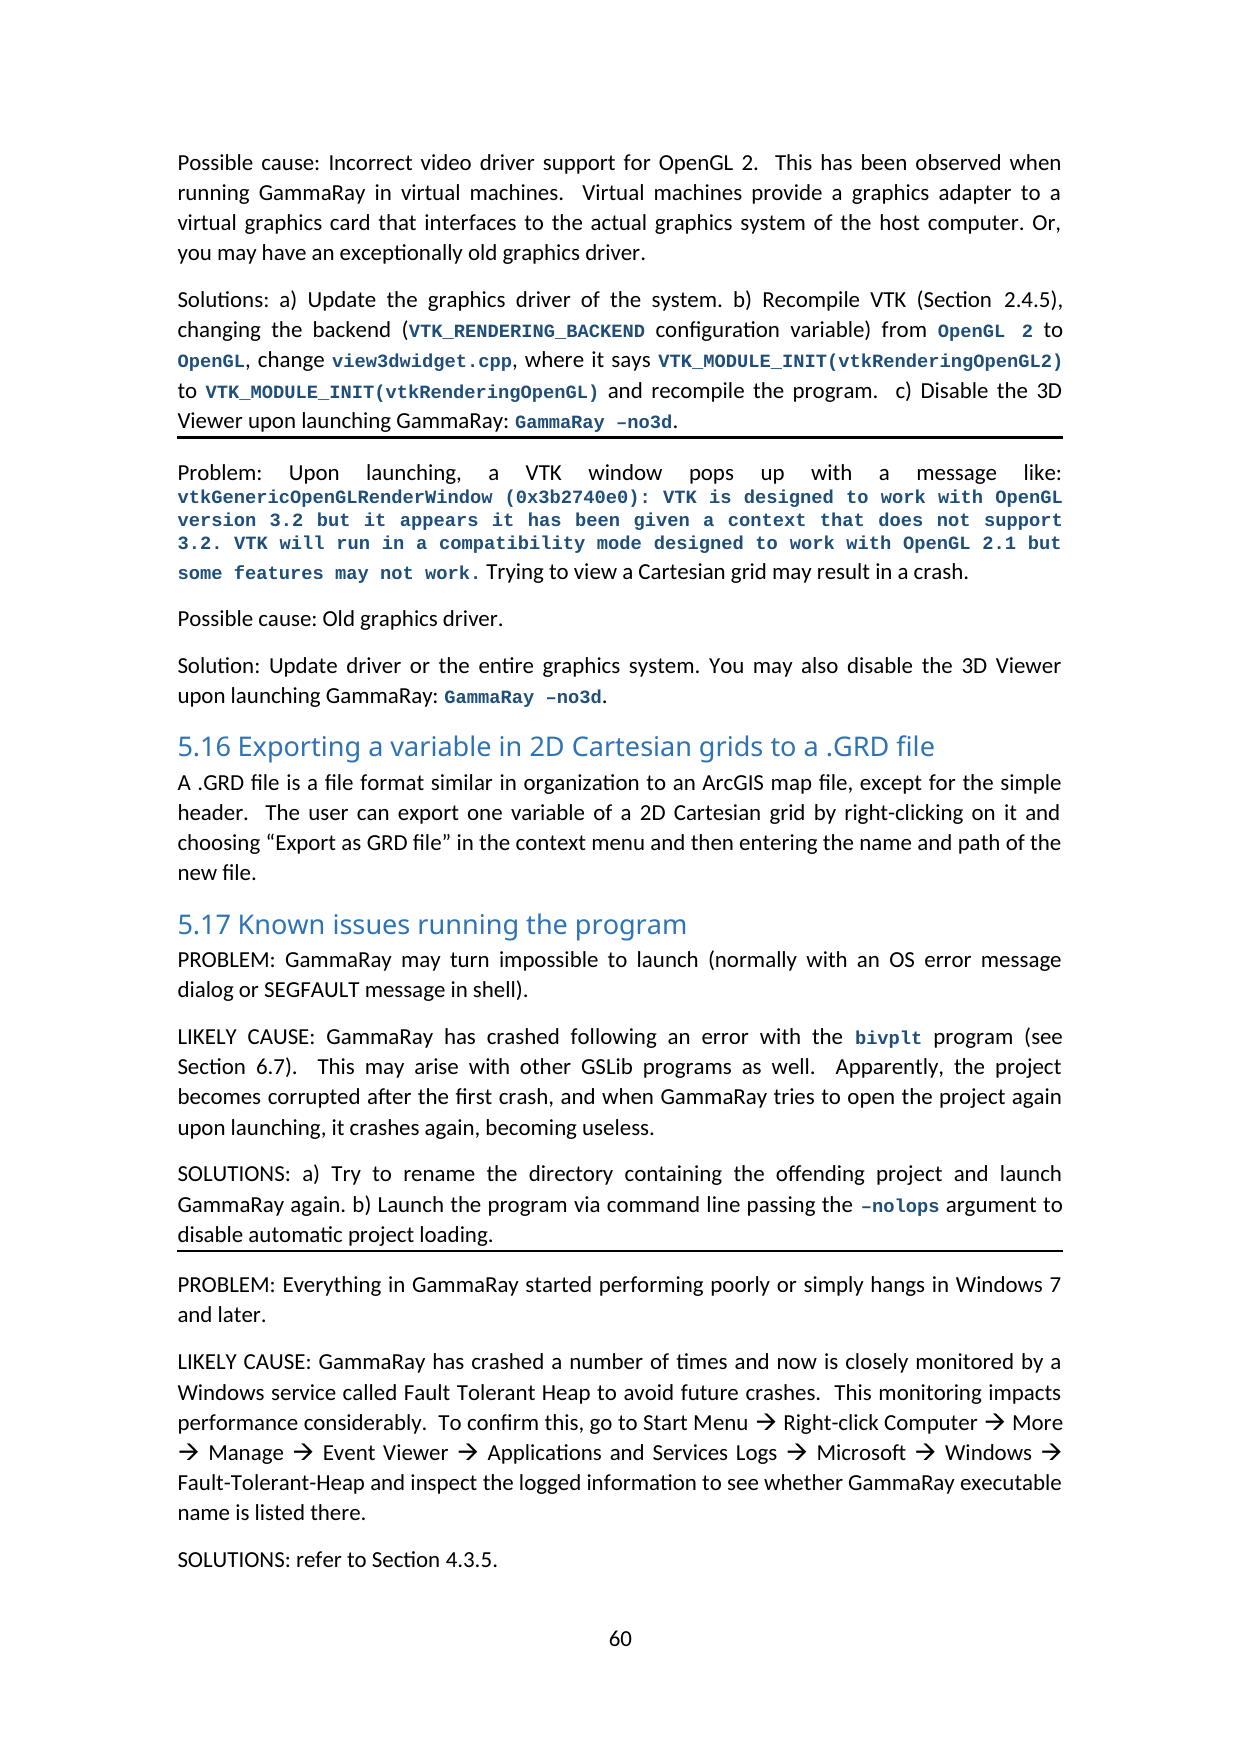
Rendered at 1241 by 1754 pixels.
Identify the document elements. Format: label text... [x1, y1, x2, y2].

subtitle Known issues running the program [177, 905, 1063, 942]
text PROBLEM: GammaRay may turn impossible to launch (normally with an OS error message dialog or SEGFAULT message in shell). [177, 945, 1063, 1003]
text Possible cause: Old graphics driver. [177, 604, 1063, 632]
text Problem: Upon launching, a VTK window pops up with a message like: vtkGenericOpenGLRenderWindow (0x3b2740e0): VTK is designed to work with OpenGL version 3.2 but it appears it has been given a context that does not support 3.2. VTK will run in a compatibility mode designed to work with OpenGL 2.1 but some features may not work. Trying to view a Cartesian grid may result in a crash. [177, 458, 1063, 585]
text SOLUTIONS: refer to Section 4.3.5. [177, 1545, 1063, 1573]
text SOLUTIONS: a) Try to rename the directory containing the offending project and launch GammaRay again. b) Launch the program via command line passing the –nolops argument to disable automatic project loading. [177, 1159, 1063, 1250]
text Solution: Update driver or the entire graphics system. You may also disable the 3D Viewer upon launching GammaRay: GammaRay –no3d. [177, 651, 1063, 709]
text LIKELY CAUSE: GammaRay has crashed a number of times and now is closely monitored by a Windows service called Fault Tolerant Heap to avoid future crashes. This monitoring impacts performance considerably. To confirm this, go to Start Menu Right-click Computer More Manage Event Viewer Applications and Services Logs Microsoft Windows Fault-Tolerant-Heap and inspect the logged information to see whether GammaRay executable name is listed there. [177, 1347, 1063, 1527]
text LIKELY CAUSE: GammaRay has crashed following an error with the bivplt program (see Section 6.7). This may arise with other GSLib programs as well. Apparently, the project becomes corrupted after the first crash, and when GammaRay tries to open the project again upon launching, it crashes again, becoming useless. [177, 1022, 1063, 1141]
subtitle Exporting a variable in 2D Cartesian grids to a .GRD file [177, 728, 1063, 765]
text PROBLEM: Everything in GammaRay started performing poorly or simply hangs in Windows 7 and later. [177, 1270, 1063, 1329]
text A .GRD file is a file format similar in organization to an ArcGIS map file, except for the simple header. The user can export one variable of a 2D Cartesian grid by right-clicking on it and choosing “Export as GRD file” in the context menu and then entering the name and path of the new file. [177, 768, 1063, 886]
text Possible cause: Incorrect video driver support for OpenGL 2. This has been observed when running GammaRay in virtual machines. Virtual machines provide a graphics adapter to a virtual graphics card that interfaces to the actual graphics system of the host computer. Or, you may have an exceptionally old graphics driver. [177, 148, 1063, 266]
text Solutions: a) Update the graphics driver of the system. b) Recompile VTK (Section 2.4.5), changing the backend (VTK_RENDERING_BACKEND configuration variable) from OpenGL 2 to OpenGL, change view3dwidget.cpp, where it says VTK_MODULE_INIT(vtkRenderingOpenGL2) to VTK_MODULE_INIT(vtkRenderingOpenGL) and recompile the program. c) Disable the 3D Viewer upon launching GammaRay: GammaRay –no3d. [177, 285, 1063, 436]
